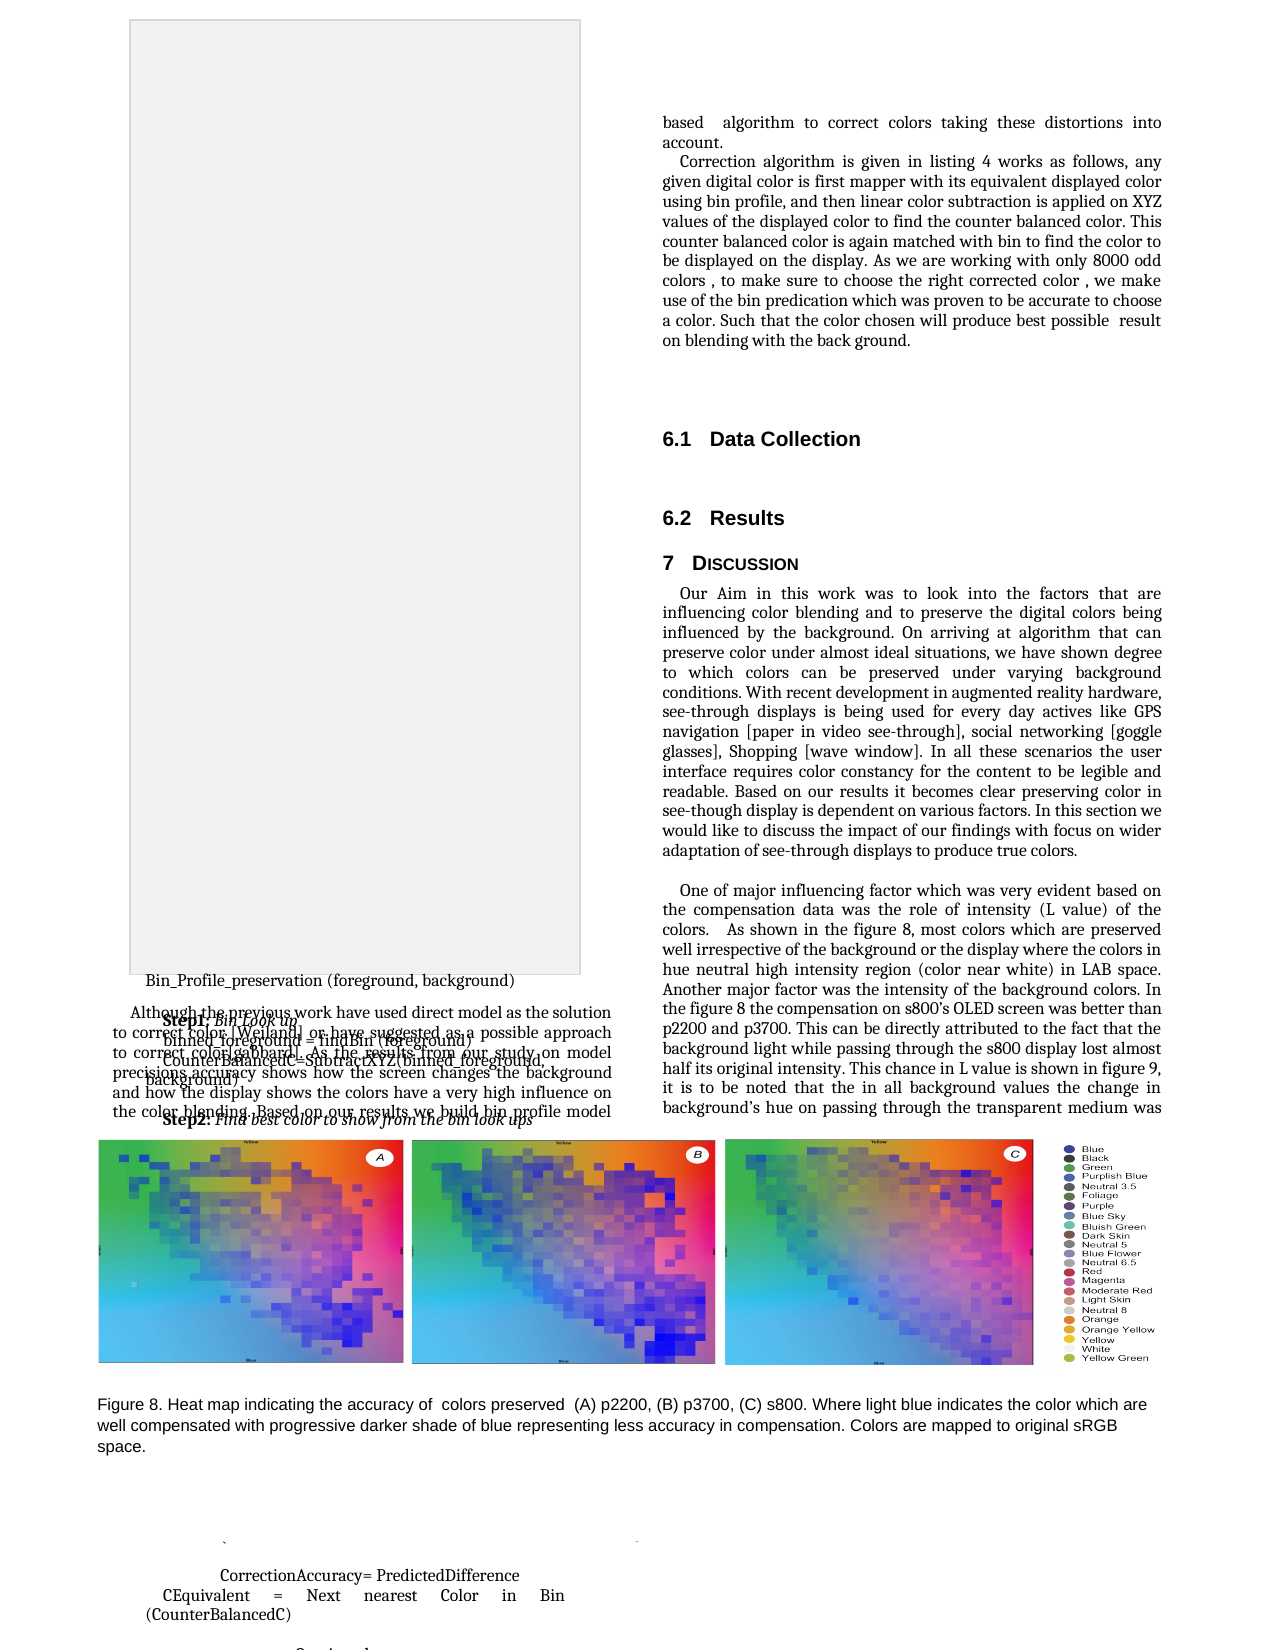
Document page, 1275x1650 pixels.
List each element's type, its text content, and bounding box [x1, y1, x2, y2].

subtitle Discussion [662, 554, 1162, 575]
text One of major influencing factor which was very evident based on the compensation data was the role of intensity (L value) of the colors. As shown in the figure 8, most colors which are preserved well irrespective of the background or the display where the colors in hue neutral high intensity region (color near white) in LAB space. Another major factor was the intensity of the background colors. In the figure 8 the compensation on s800’s OLED screen was better than p2200 and p3700. This can be directly attributed to the fact that the background light while passing through the s800 display lost almost half its original intensity. This chance in L value is shown in figure 9, it is to be noted that the in all background values the change in background’s hue on passing through the transparent medium was found to be very minimal, however the change in intensity was found to be significant. [662, 880, 1162, 1118]
text Our Aim in this work was to look into the factors that are influencing color blending and to preserve the digital colors being influenced by the background. On arriving at algorithm that can preserve color under almost ideal situations, we have shown degree to which colors can be preserved under varying background conditions. With recent development in augmented reality hardware, see-through displays is being used for every day actives like GPS navigation [paper in video see-through], social networking [goggle glasses], Shopping [wave window]. In all these scenarios the user interface requires color constancy for the content to be legible and readable. Based on our results it becomes clear preserving color in see-though display is dependent on various factors. In this section we would like to discuss the impact of our findings with focus on wider adaptation of see-through displays to produce true colors. [662, 583, 1162, 860]
subtitle Results [662, 508, 1162, 529]
subtitle Data Collection [662, 430, 1162, 451]
text Correction algorithm is given in listing 4 works as follows, any given digital color is first mapper with its equivalent displayed color using bin profile, and then linear color subtraction is applied on XYZ values of the displayed color to find the counter balanced color. This counter balanced color is again matched with bin to find the color to be displayed on the display. As we are working with only 8000 odd colors , to make sure to choose the right corrected color , we make use of the bin predication which was proven to be accurate to choose a color. Such that the color chosen will produce best possible result on blending with the back ground. [662, 152, 1162, 350]
picture [97, 1137, 1155, 1370]
text Although the previous work have used direct model as the solution to correct color [Weiland] or have suggested as a possible approach to correct color[gabbard]. As the results from our study on model precisions accuracy shows how the screen changes the background and how the display shows the colors have a very high influence on the color blending. Based on our results we build bin profile model based algorithm to correct colors taking these distortions into account. [112, 1003, 613, 1122]
